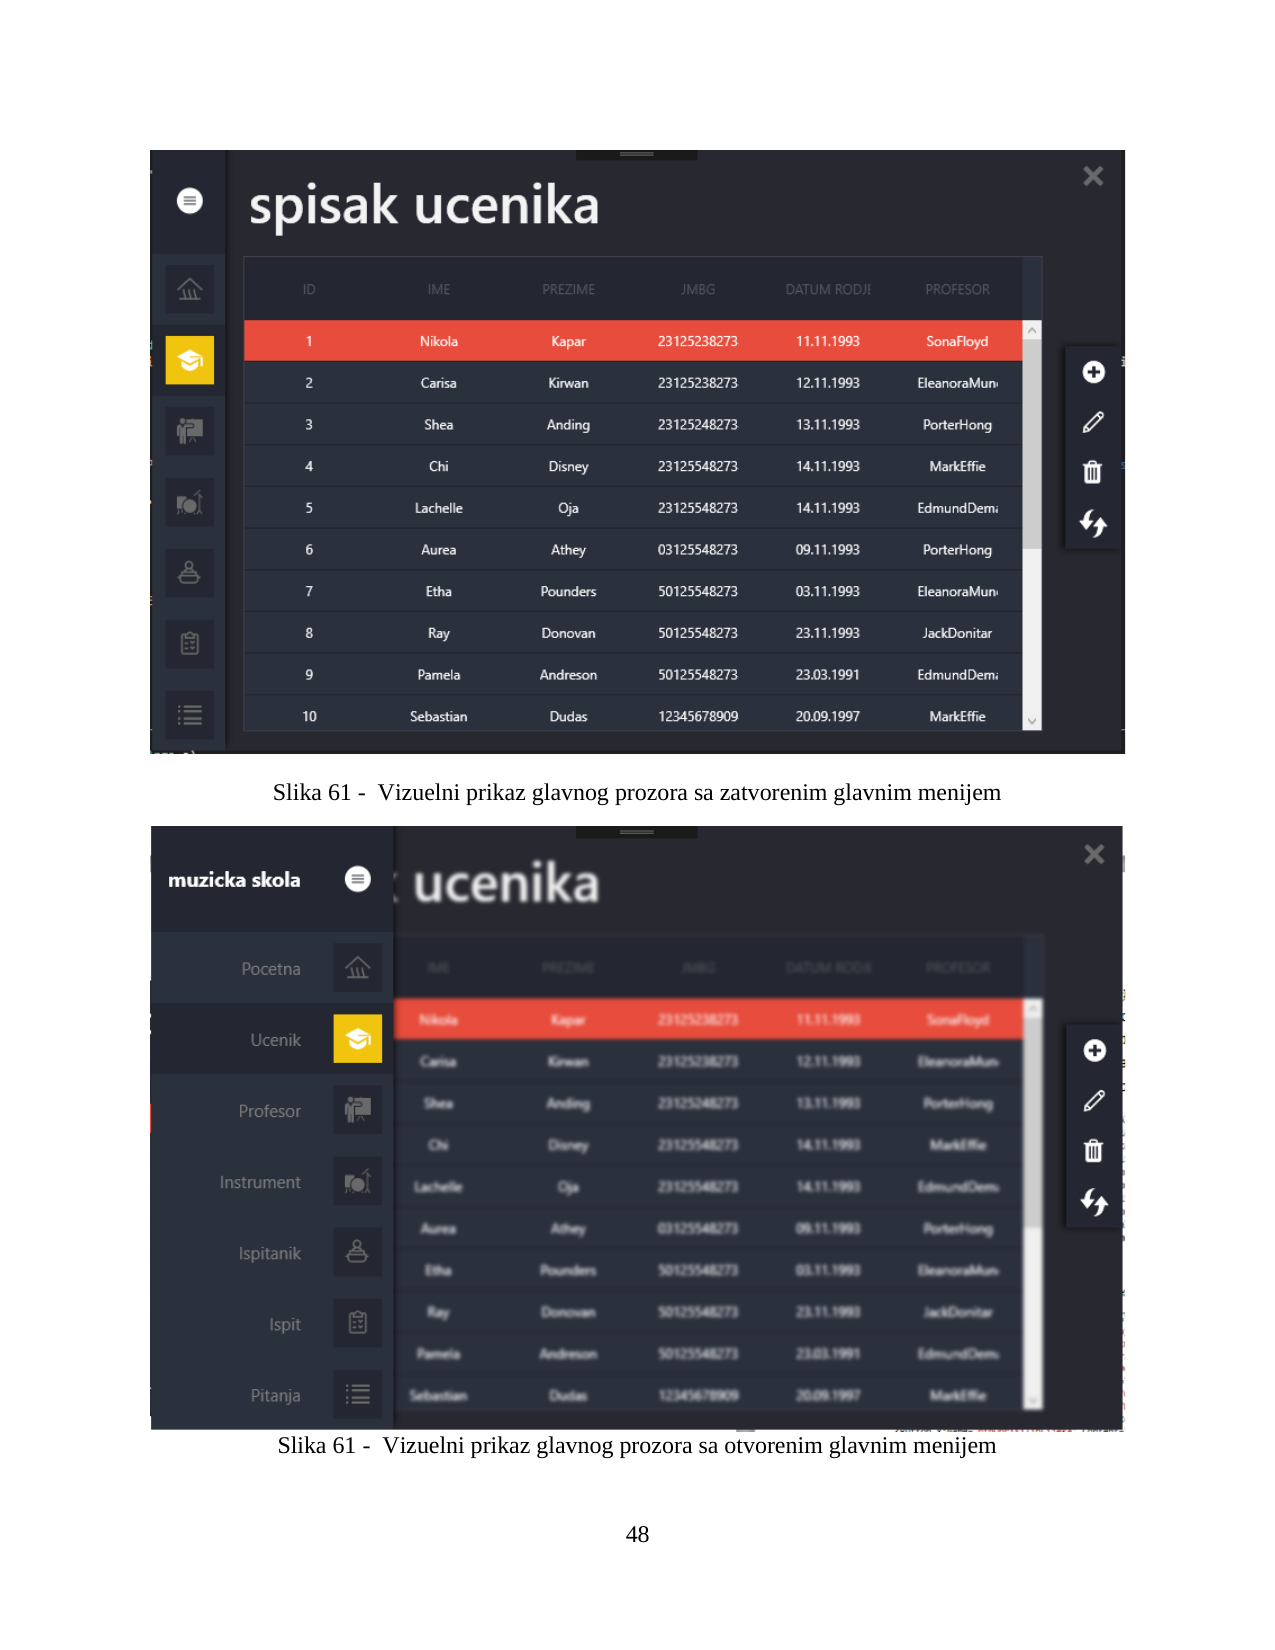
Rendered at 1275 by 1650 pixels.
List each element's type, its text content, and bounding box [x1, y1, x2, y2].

picture [150, 150, 1125, 754]
text Slika 61 - Vizuelni prikaz glavnog prozora sa otvorenim glavnim menijem [150, 1432, 1125, 1459]
text Slika 61 - Vizuelni prikaz glavnog prozora sa zatvorenim glavnim menijem [150, 778, 1125, 806]
picture [150, 826, 1125, 1432]
